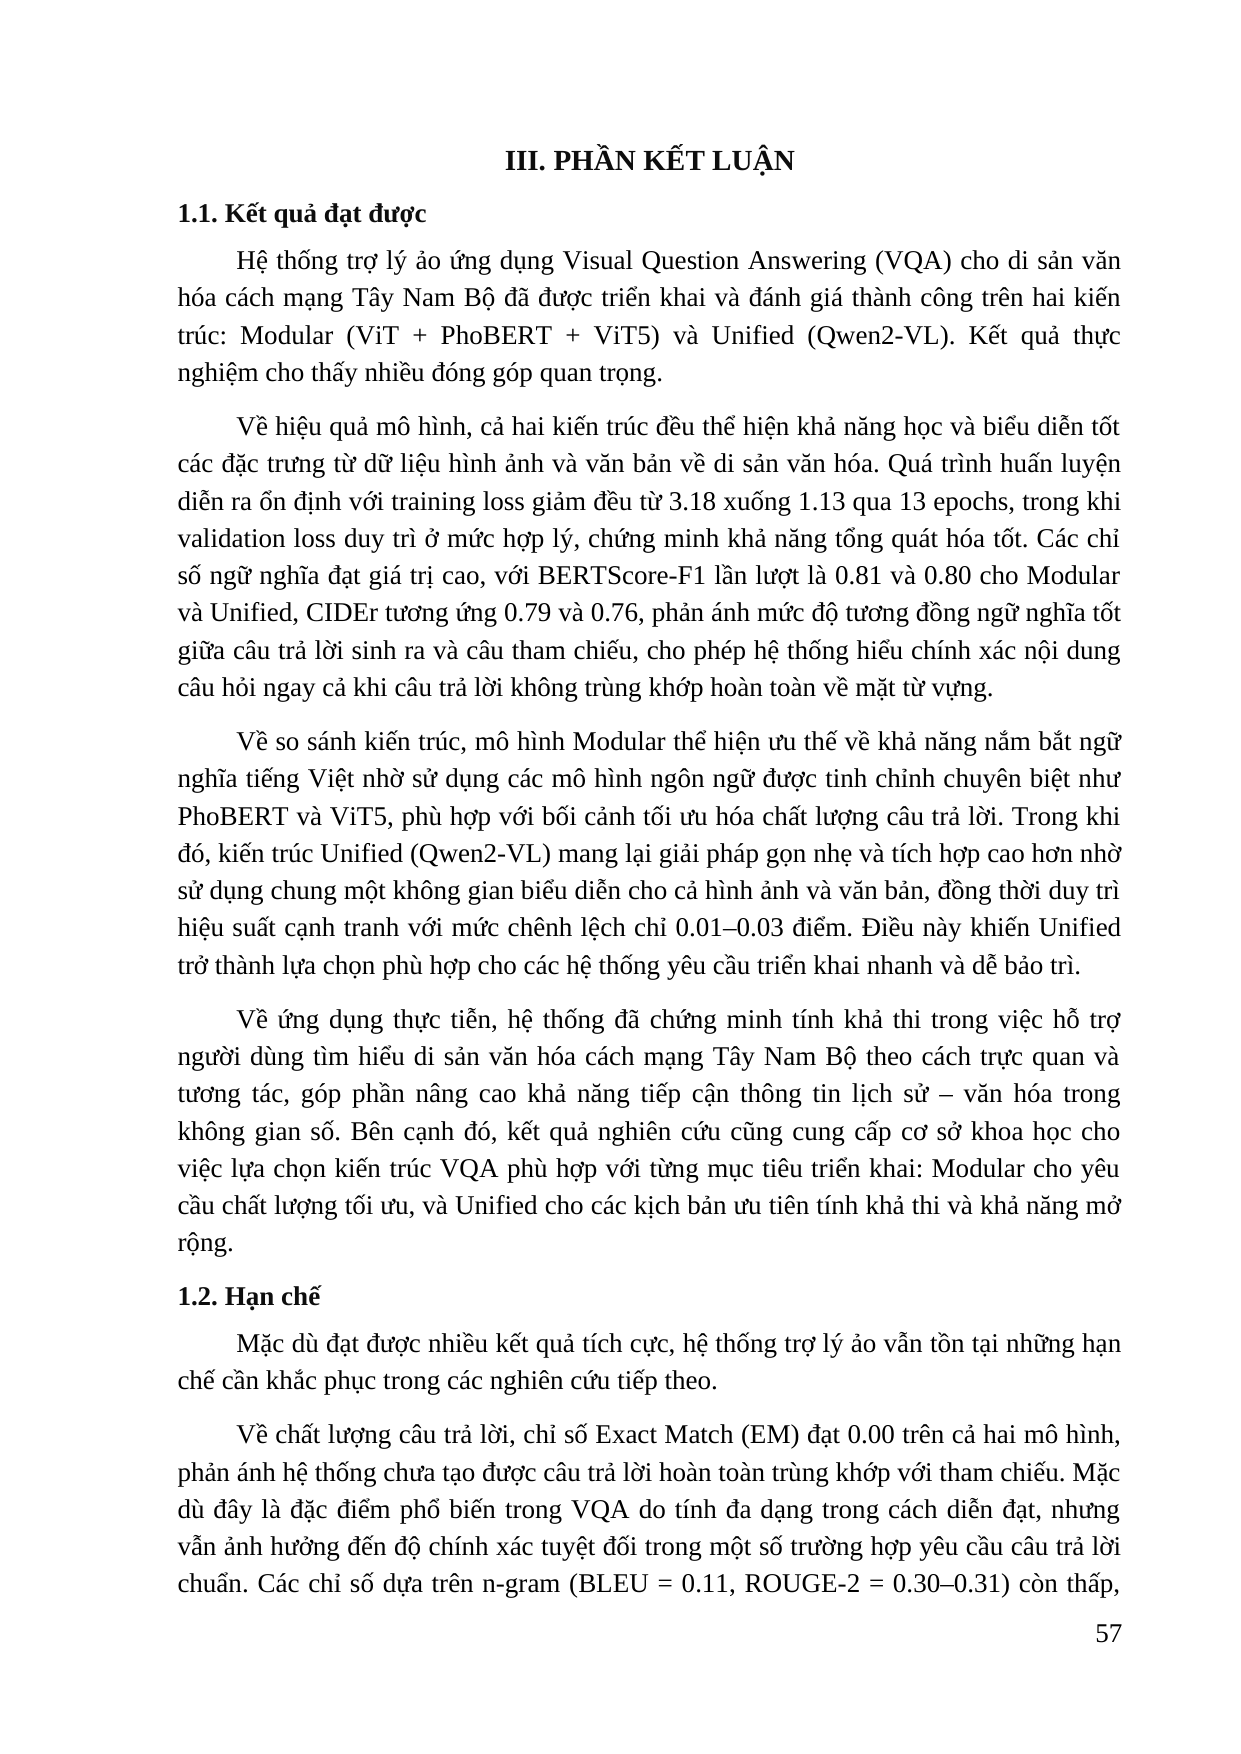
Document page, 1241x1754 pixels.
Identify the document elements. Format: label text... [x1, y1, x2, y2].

text Về hiệu quả mô hình, cả hai kiến trúc đều thể hiện khả năng học và biểu diễn tốt các đặc trưng từ dữ liệu hình ảnh và văn bản về di sản văn hóa. Quá trình huấn luyện diễn ra ổn định với training loss giảm đều từ 3.18 xuống 1.13 qua 13 epochs, trong khi validation loss duy trì ở mức hợp lý, chứng minh khả năng tổng quát hóa tốt. Các chỉ số ngữ nghĩa đạt giá trị cao, với BERTScore-F1 lần lượt là 0.81 và 0.80 cho Modular và Unified, CIDEr tương ứng 0.79 và 0.76, phản ánh mức độ tương đồng ngữ nghĩa tốt giữa câu trả lời sinh ra và câu tham chiếu, cho phép hệ thống hiểu chính xác nội dung câu hỏi ngay cả khi câu trả lời không trùng khớp hoàn toàn về mặt từ vựng. [177, 410, 1122, 702]
text Về so sánh kiến trúc, mô hình Modular thể hiện ưu thế về khả năng nắm bắt ngữ nghĩa tiếng Việt nhờ sử dụng các mô hình ngôn ngữ được tinh chỉnh chuyên biệt như PhoBERT và ViT5, phù hợp với bối cảnh tối ưu hóa chất lượng câu trả lời. Trong khi đó, kiến trúc Unified (Qwen2-VL) mang lại giải pháp gọn nhẹ và tích hợp cao hơn nhờ sử dụng chung một không gian biểu diễn cho cả hình ảnh và văn bản, đồng thời duy trì hiệu suất cạnh tranh với mức chênh lệch chỉ 0.01–0.03 điểm. Điều này khiến Unified trở thành lựa chọn phù hợp cho các hệ thống yêu cầu triển khai nhanh và dễ bảo trì. [177, 725, 1122, 980]
text Về ứng dụng thực tiễn, hệ thống đã chứng minh tính khả thi trong việc hỗ trợ người dùng tìm hiểu di sản văn hóa cách mạng Tây Nam Bộ theo cách trực quan và tương tác, góp phần nâng cao khả năng tiếp cận thông tin lịch sử – văn hóa trong không gian số. Bên cạnh đó, kết quả nghiên cứu cũng cung cấp cơ sở khoa học cho việc lựa chọn kiến trúc VQA phù hợp với từng mục tiêu triển khai: Modular cho yêu cầu chất lượng tối ưu, và Unified cho các kịch bản ưu tiên tính khả thi và khả năng mở rộng. [177, 1003, 1122, 1258]
text Mặc dù đạt được nhiều kết quả tích cực, hệ thống trợ lý ảo vẫn tồn tại những hạn chế cần khắc phục trong các nghiên cứu tiếp theo. [177, 1327, 1122, 1396]
subtitle PHẦN KẾT LUẬN [177, 143, 1122, 177]
subtitle Kết quả đạt được [177, 198, 1122, 229]
subtitle Hạn chế [177, 1281, 1122, 1312]
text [177, 1418, 1122, 1599]
text Hệ thống trợ lý ảo ứng dụng Visual Question Answering (VQA) cho di sản văn hóa cách mạng Tây Nam Bộ đã được triển khai và đánh giá thành công trên hai kiến trúc: Modular (ViT + PhoBERT + ViT5) và Unified (Qwen2-VL). Kết quả thực nghiệm cho thấy nhiều đóng góp quan trọng. [177, 244, 1122, 387]
